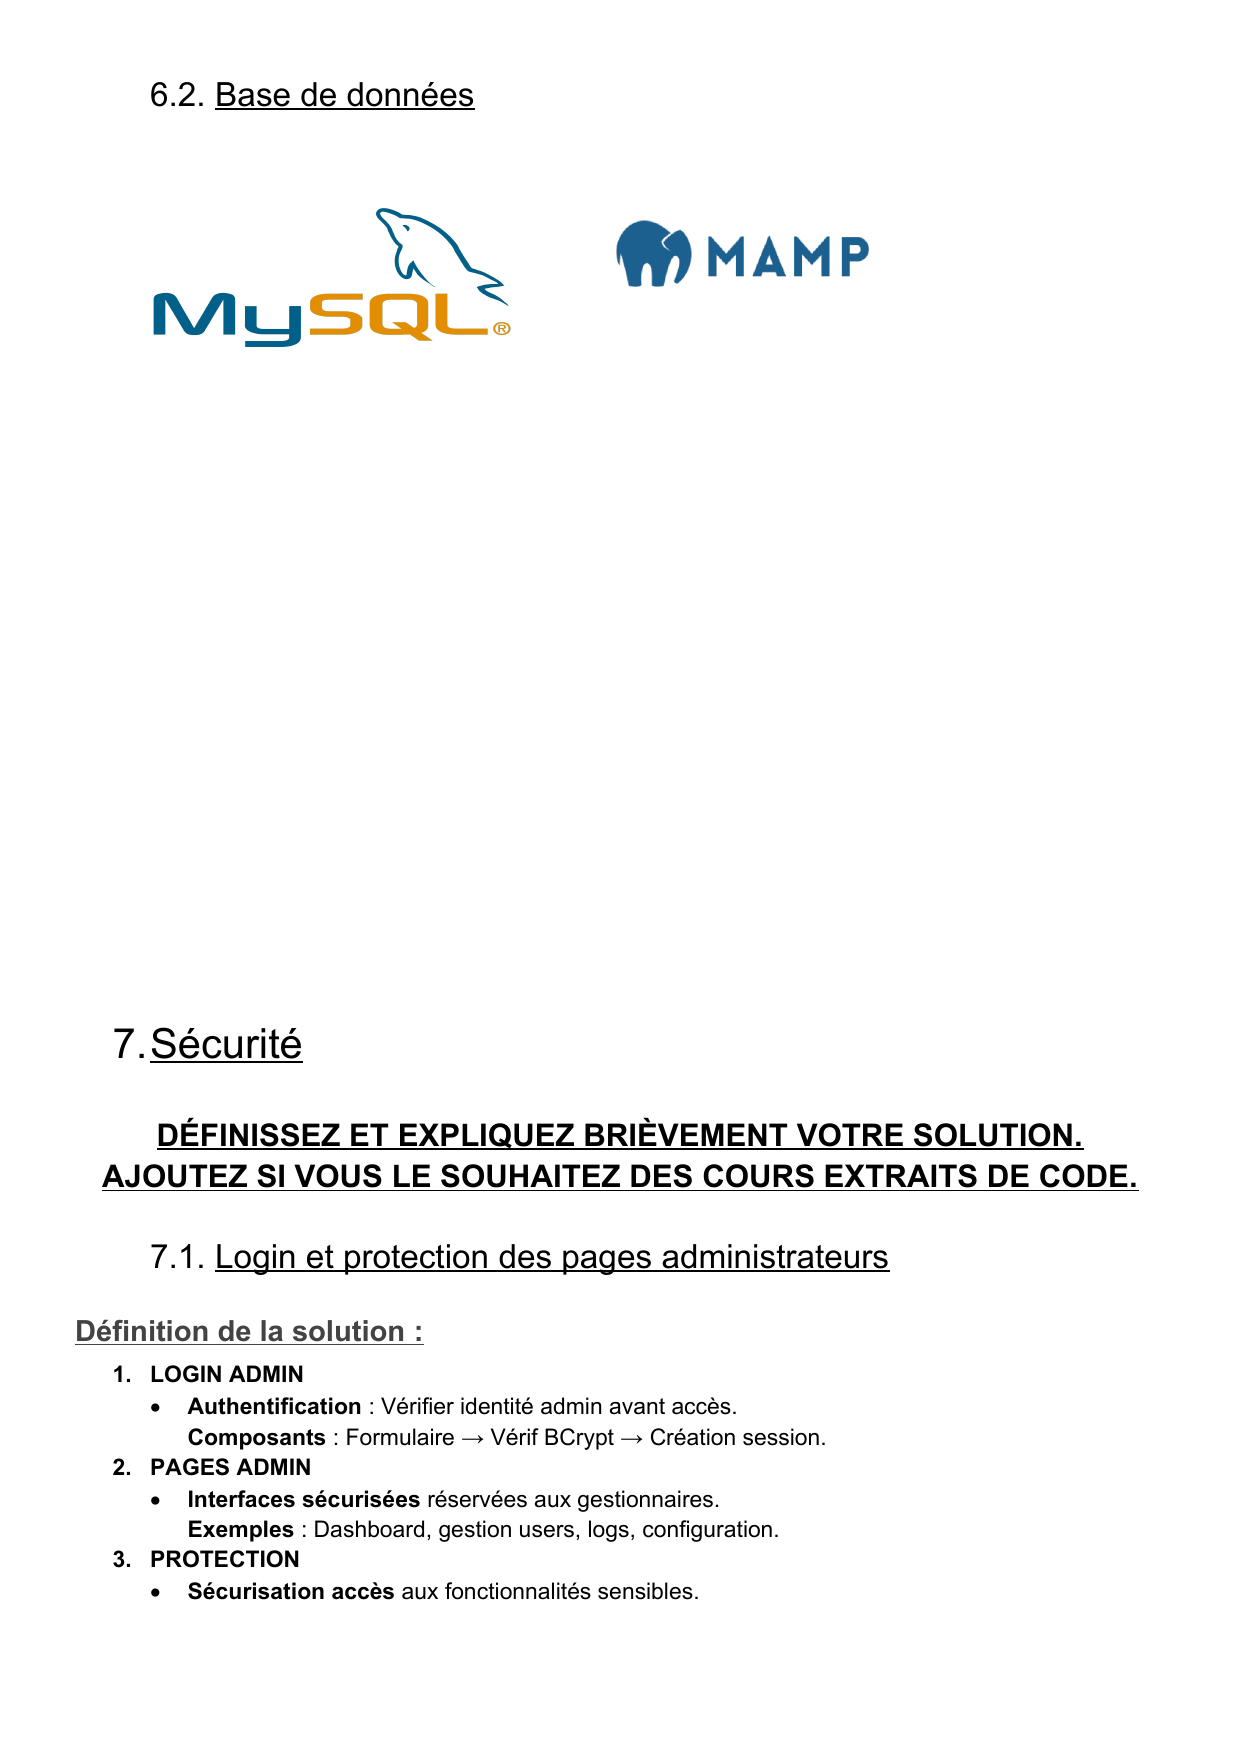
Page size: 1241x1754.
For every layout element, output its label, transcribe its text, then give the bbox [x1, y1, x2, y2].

subtitle 7.1. Login et protection des pages administrateurs [150, 1237, 1165, 1275]
subtitle Définition de la solution : [75, 1314, 1165, 1348]
list PROTECTION [112, 1546, 1165, 1572]
text DÉFINISSEZ ET EXPLIQUEZ BRIÈVEMENT VOTRE SOLUTION. [75, 1117, 1165, 1153]
subtitle 6.2. Base de données [150, 75, 1165, 113]
picture [100, 161, 564, 394]
list PAGES ADMIN [112, 1454, 1165, 1480]
text AJOUTEZ SI VOUS LE SOUHAITEZ DES COURS EXTRAITS DE CODE. [75, 1158, 1165, 1194]
list Sécurisation accès aux fonctionnalités sensibles. [150, 1576, 1165, 1604]
subtitle Sécurité [112, 1019, 1165, 1067]
picture [582, 146, 898, 358]
list Interfaces sécurisées réservées aux gestionnaires. Exemples : Dashboard, gestion users, logs, configuration. [150, 1484, 1165, 1542]
list Authentification : Vérifier identité admin avant accès. Composants : Formulaire → Vérif BCrypt → Création session. [150, 1392, 1165, 1450]
list LOGIN ADMIN [112, 1361, 1165, 1388]
